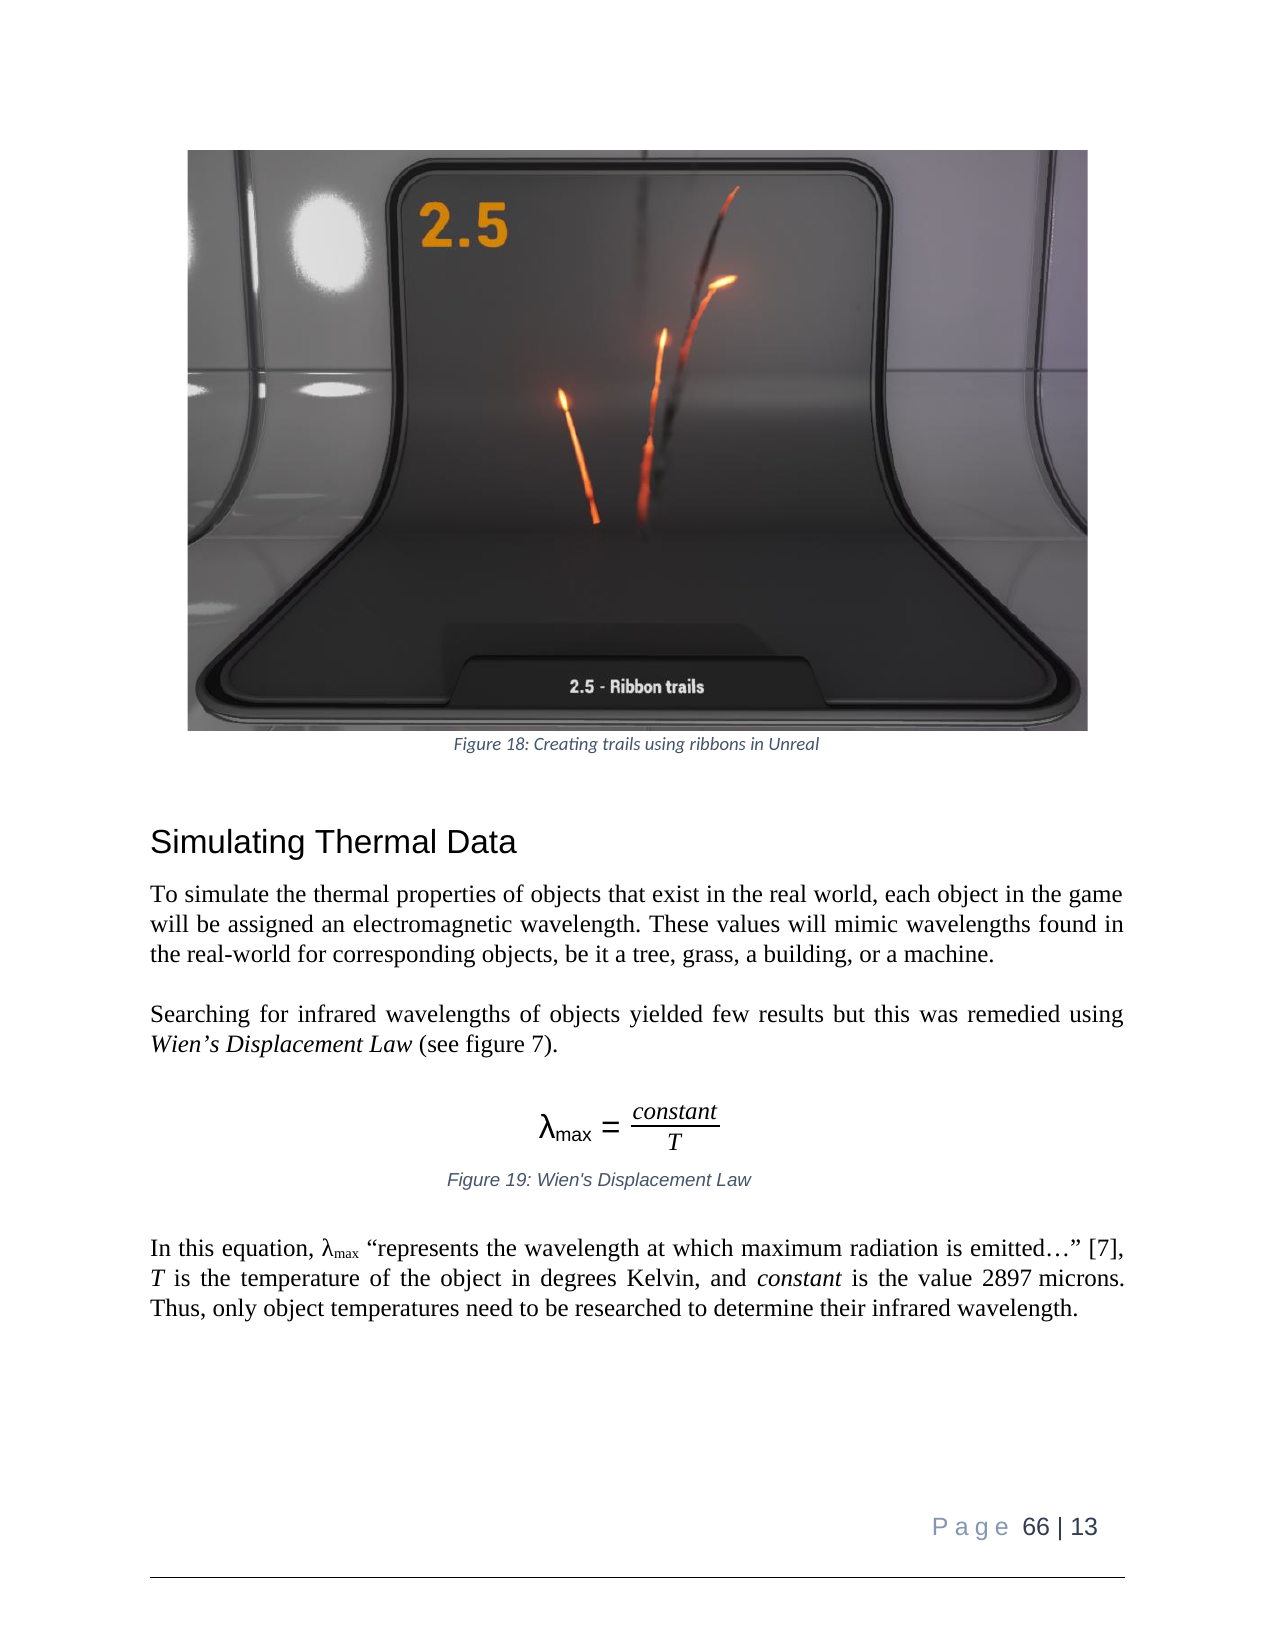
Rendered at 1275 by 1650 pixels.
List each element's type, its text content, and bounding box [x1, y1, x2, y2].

subtitle Simulating Thermal Data [150, 822, 1125, 861]
text In this equation, λmax “represents the wavelength at which maximum radiation is emitted…” [7], T is the temperature of the object in degrees Kelvin, and constant is the value 2897 microns. Thus, only object temperatures need to be researched to determine their infrared wavelength. [150, 1233, 1125, 1322]
picture [187, 150, 1088, 731]
text To simulate the thermal properties of objects that exist in the real world, each object in the game will be assigned an electromagnetic wavelength. These values will mimic wavelengths found in the real-world for corresponding objects, be it a tree, grass, a building, or a machine. [150, 879, 1125, 968]
text Searching for infrared wavelengths of objects yielded few results but this was remedied using Wien’s Displacement Law (see figure 7). [150, 999, 1125, 1058]
